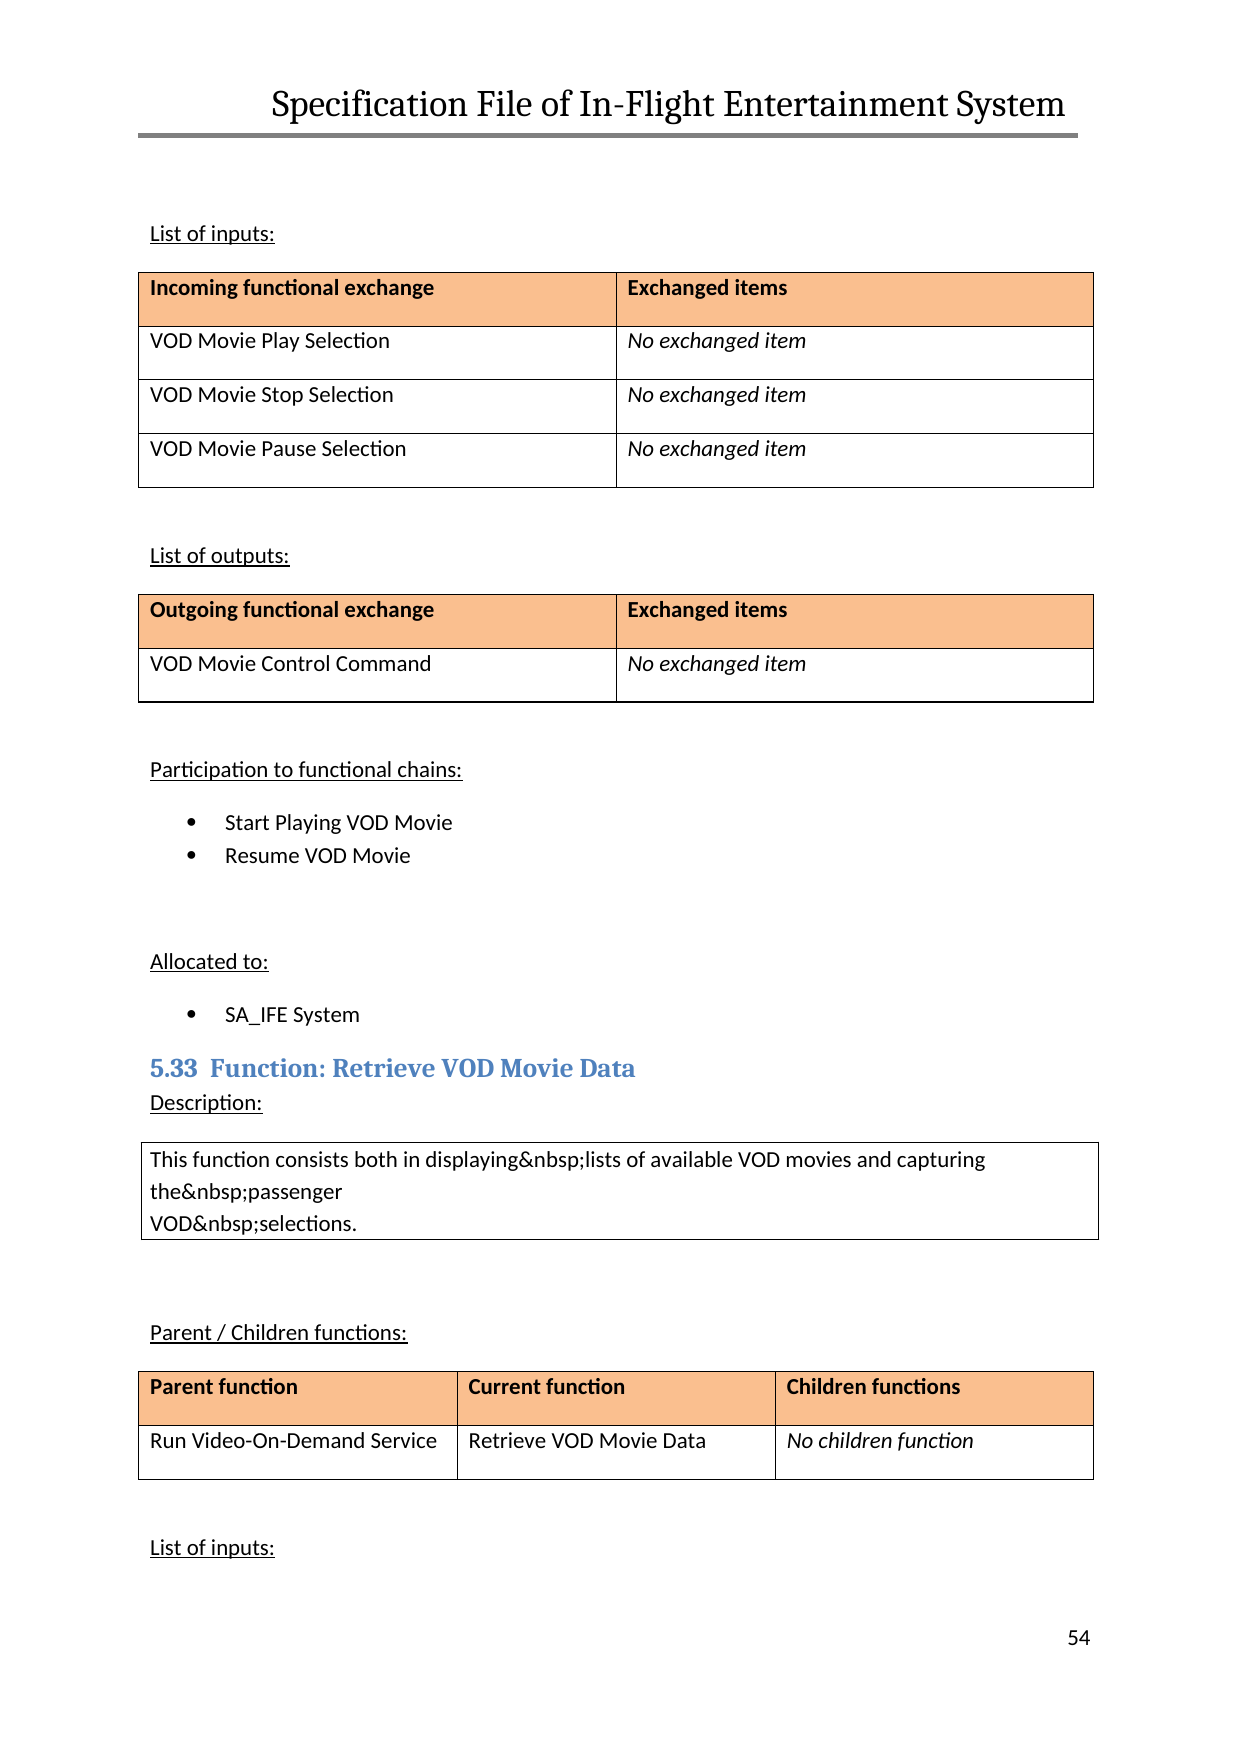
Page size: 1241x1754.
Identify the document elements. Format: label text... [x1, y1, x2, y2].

table_header Current function [458, 1372, 775, 1425]
subtitle Function: Retrieve VOD Movie Data [150, 1053, 1090, 1084]
text List of outputs: [150, 541, 1090, 569]
list Resume VOD Movie [187, 841, 1090, 869]
text List of inputs: [150, 219, 1090, 247]
table_header Exchanged items [617, 595, 1093, 648]
table_header Exchanged items [617, 273, 1093, 326]
text Allocated to: [150, 947, 1090, 975]
text This function consists both in displaying&nbsp;lists of available VOD movies and capturing the&nbsp;passenger VOD&nbsp;selections. [142, 1143, 1098, 1239]
table_cell Run Video-On-Demand Service [139, 1426, 457, 1479]
text Participation to functional chains: [150, 756, 1090, 783]
table_header Outgoing functional exchange [139, 595, 616, 648]
table_header VOD Movie Stop Selection [139, 380, 616, 433]
table_header No exchanged item [617, 649, 1093, 701]
table_header No exchanged item [617, 434, 1093, 487]
table_cell Retrieve VOD Movie Data [458, 1426, 775, 1479]
text Parent / Children functions: [150, 1318, 1090, 1346]
table_header VOD Movie Pause Selection [139, 434, 616, 487]
list Start Playing VOD Movie [187, 808, 1090, 837]
table_header VOD Movie Play Selection [139, 327, 616, 379]
table_header Parent function [139, 1372, 457, 1425]
table_header Incoming functional exchange [139, 273, 616, 326]
table_header No exchanged item [617, 380, 1093, 433]
text Description: [150, 1088, 1090, 1117]
table_header VOD Movie Control Command [139, 649, 616, 701]
table_header No exchanged item [617, 327, 1093, 379]
list SA_IFE System [187, 1000, 1090, 1028]
table_header Children functions [776, 1372, 1093, 1425]
text List of inputs: [150, 1533, 1090, 1561]
table_cell No children function [776, 1426, 1093, 1479]
